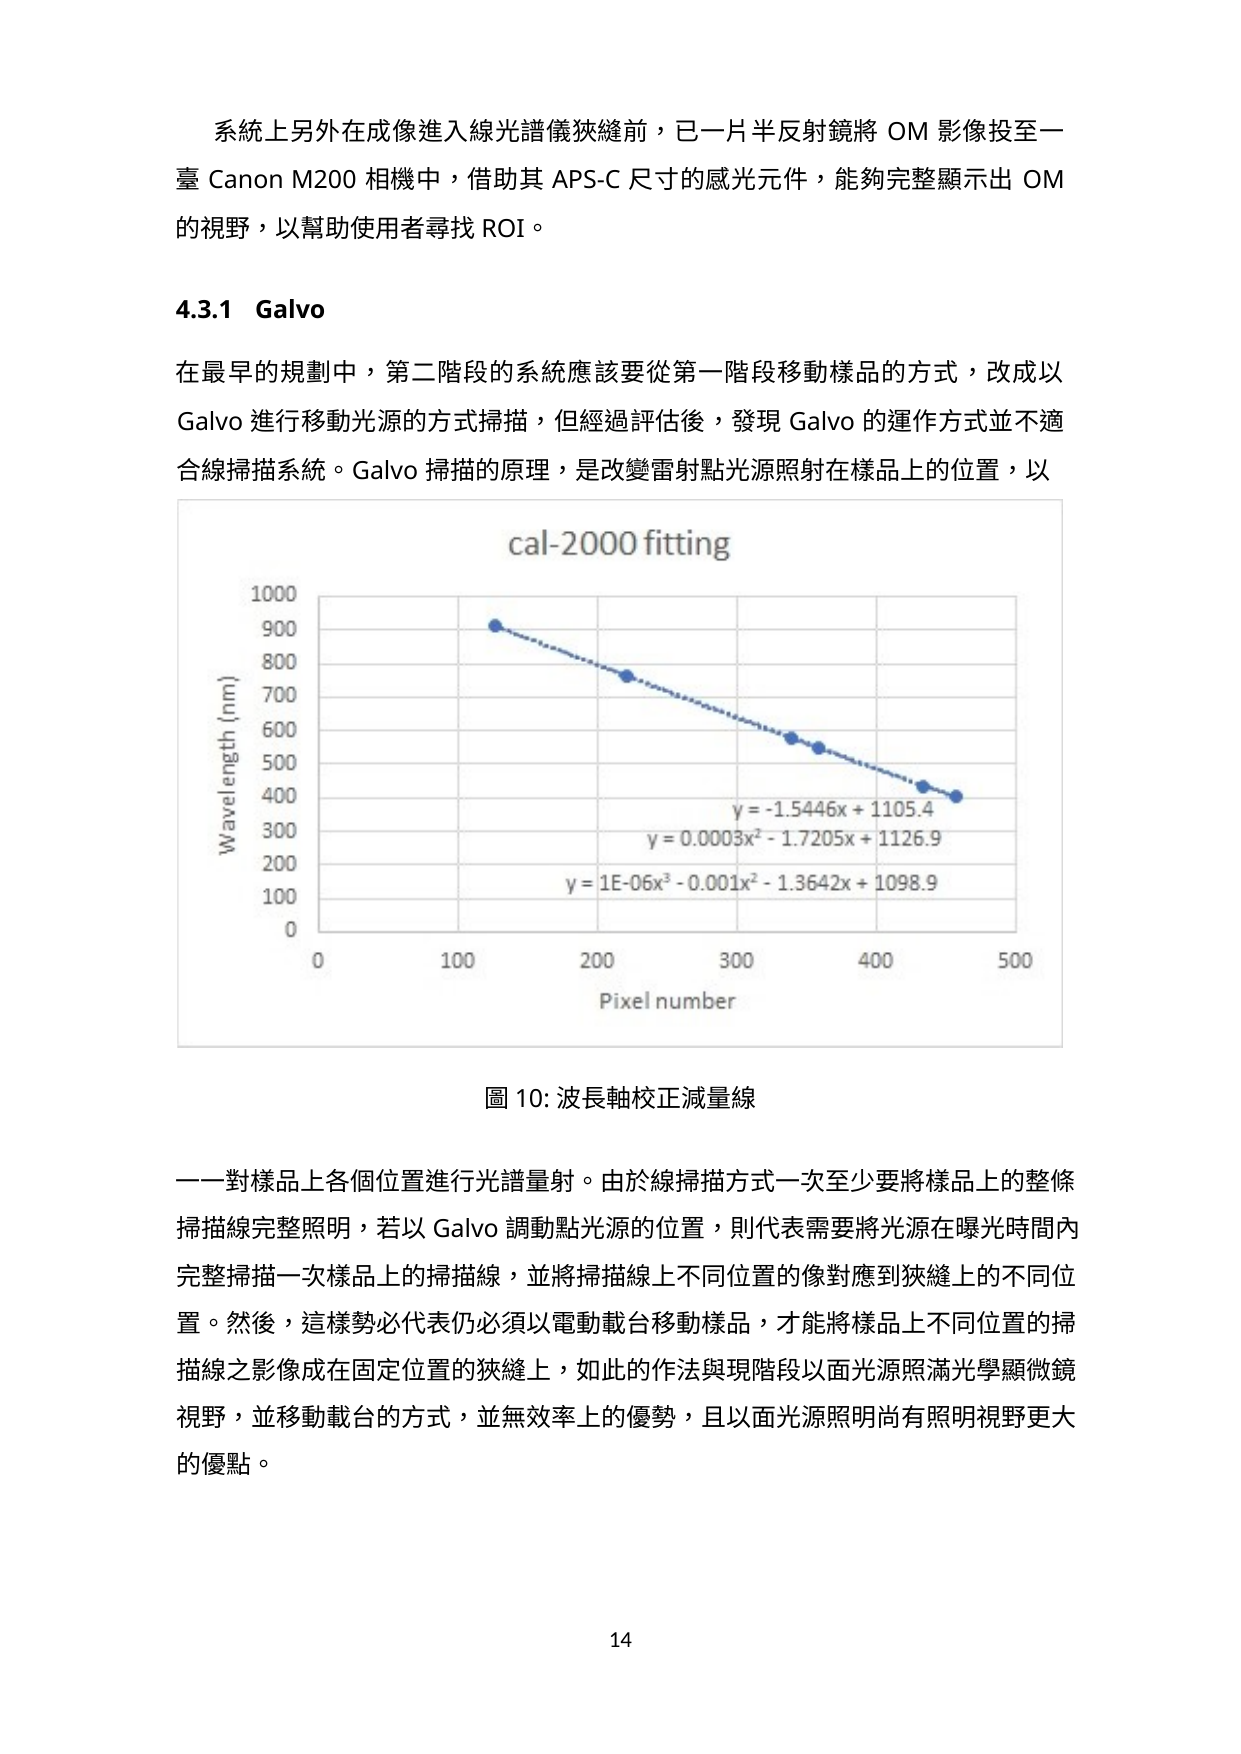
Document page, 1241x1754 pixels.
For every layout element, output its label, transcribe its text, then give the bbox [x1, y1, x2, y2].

text 在最早的規劃中，第二階段的系統應該要從第一階段移動樣品的方式，改成以 Galvo 進行移動光源的方式掃描，但經過評估後，發現 Galvo 的運作方式並不適合線掃描系統。Galvo 掃描的原理，是改變雷射點光源照射在樣品上的位置，以 [176, 353, 1064, 487]
text 系統上另外在成像進入線光譜儀狹縫前，已一片半反射鏡將 OM 影像投至一臺 Canon M200 相機中，借助其 APS-C 尺寸的感光元件，能夠完整顯示出 OM 的視野，以幫助使用者尋找 ROI。 [176, 111, 1064, 245]
subtitle 圖 10: 波長軸校正減量線 [177, 1078, 1063, 1114]
picture [177, 499, 1063, 1048]
text 一一對樣品上各個位置進行光譜量射。由於線掃描方式一次至少要將樣品上的整條掃描線完整照明，若以 Galvo 調動點光源的位置，則代表需要將光源在曝光時間內完整掃描一次樣品上的掃描線，並將掃描線上不同位置的像對應到狹縫上的不同位置。然後，這樣勢必代表仍必須以電動載台移動樣品，才能將樣品上不同位置的掃描線之影像成在固定位置的狹縫上，如此的作法與現階段以面光源照滿光學顯微鏡視野，並移動載台的方式，並無效率上的優勢，且以面光源照明尚有照明視野更大的優點。 [176, 1162, 1088, 1481]
subtitle 4.3.1 Galvo [176, 291, 1106, 325]
